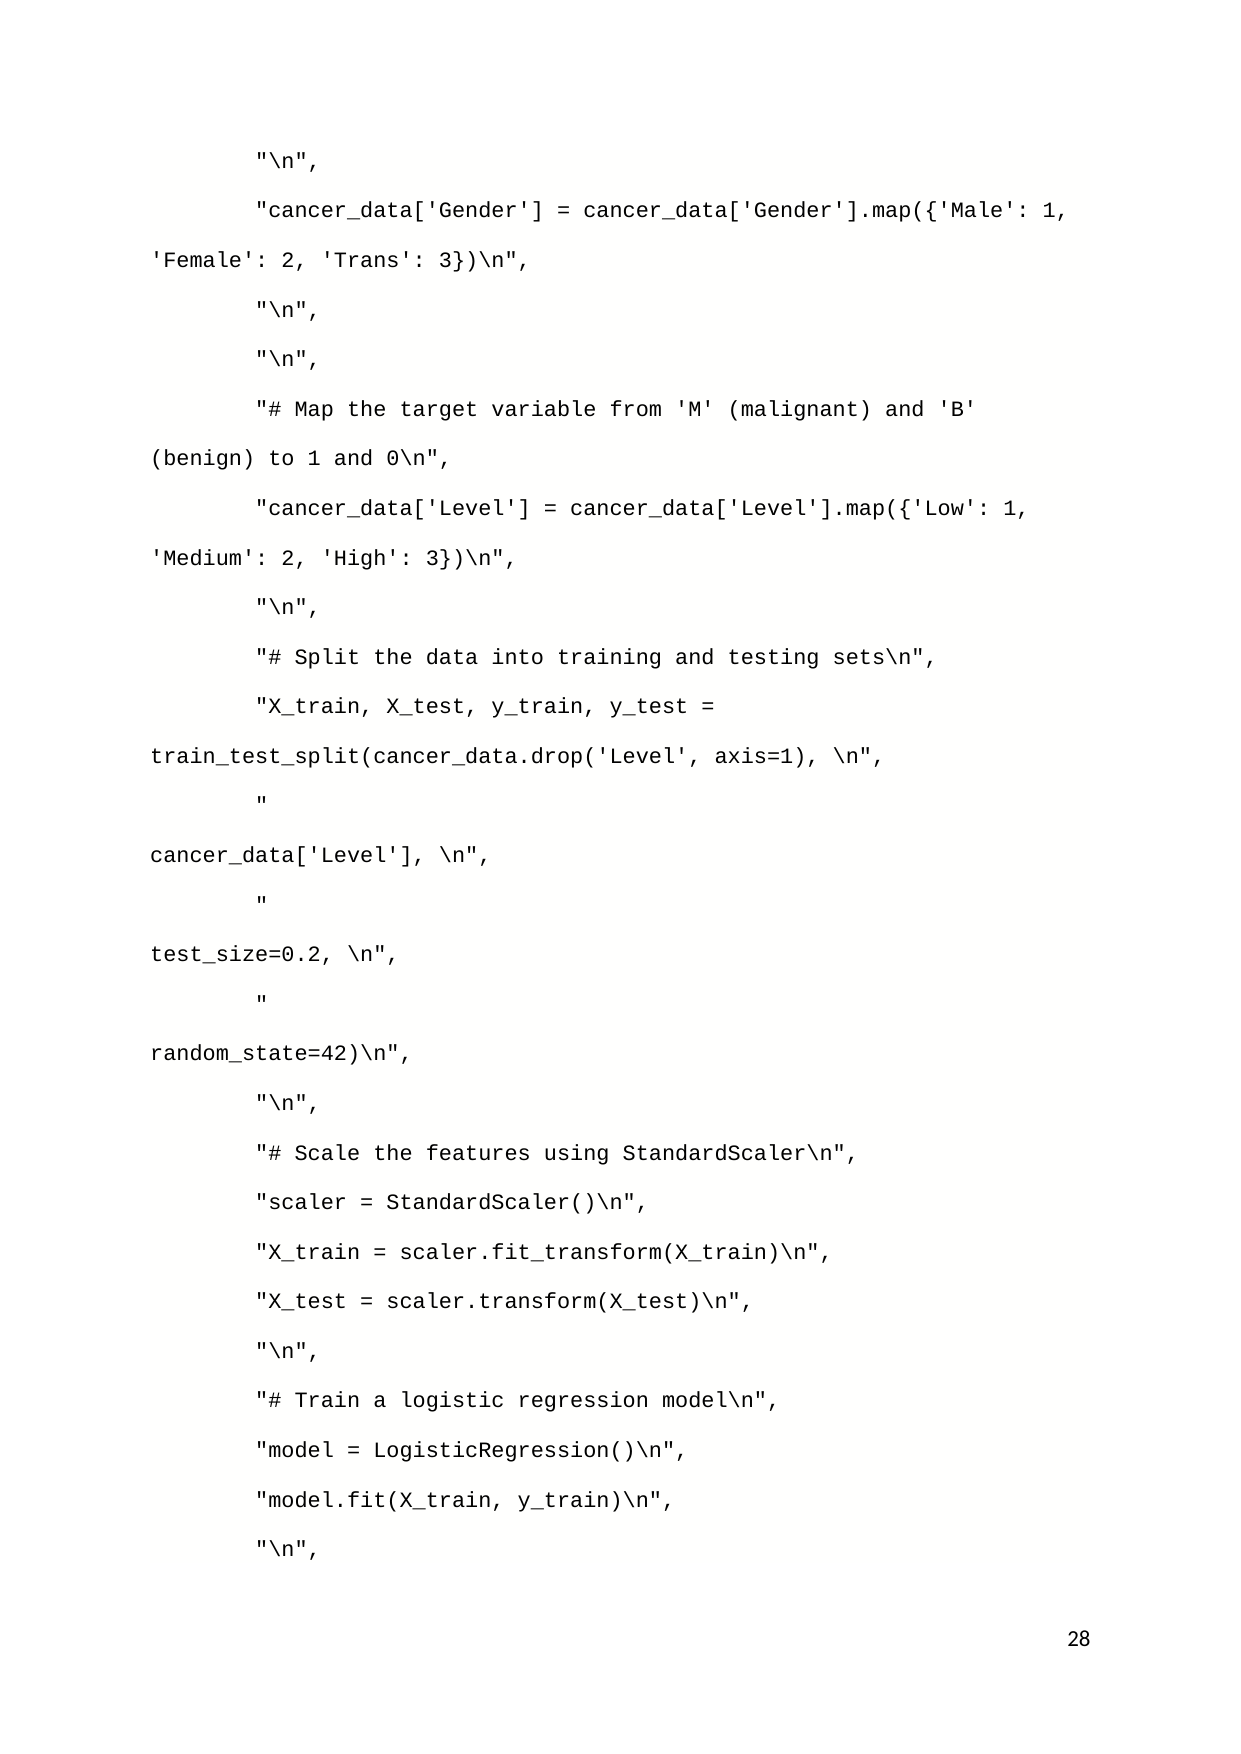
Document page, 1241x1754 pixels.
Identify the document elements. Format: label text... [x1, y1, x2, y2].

text "\n", [150, 1340, 1090, 1365]
text "X_test = scaler.transform(X_test)\n", [150, 1290, 1090, 1315]
text "X_train = scaler.fit_transform(X_train)\n", [150, 1241, 1090, 1266]
text "\n", [150, 150, 1090, 175]
text "\n", [150, 299, 1090, 323]
text " test_size=0.2, \n", [150, 894, 1090, 968]
text "scaler = StandardScaler()\n", [150, 1191, 1090, 1216]
text "# Train a logistic regression model\n", [150, 1389, 1090, 1414]
text "# Scale the features using StandardScaler\n", [150, 1142, 1090, 1166]
text "\n", [150, 596, 1090, 621]
text "# Split the data into training and testing sets\n", [150, 646, 1090, 671]
text "\n", [150, 1538, 1090, 1563]
text "model.fit(X_train, y_train)\n", [150, 1489, 1090, 1513]
text "# Map the target variable from 'M' (malignant) and 'B' (benign) to 1 and 0\n", [150, 398, 1090, 472]
text " random_state=42)\n", [150, 993, 1090, 1067]
text " cancer_data['Level'], \n", [150, 794, 1090, 869]
text "model = LogisticRegression()\n", [150, 1439, 1090, 1464]
text "cancer_data['Gender'] = cancer_data['Gender'].map({'Male': 1, 'Female': 2, 'Trans': 3})\n", [150, 199, 1090, 274]
text "\n", [150, 348, 1090, 373]
text "\n", [150, 1092, 1090, 1117]
text "cancer_data['Level'] = cancer_data['Level'].map({'Low': 1, 'Medium': 2, 'High': 3})\n", [150, 497, 1090, 571]
text "X_train, X_test, y_train, y_test = train_test_split(cancer_data.drop('Level', axis=1), \n", [150, 695, 1090, 770]
